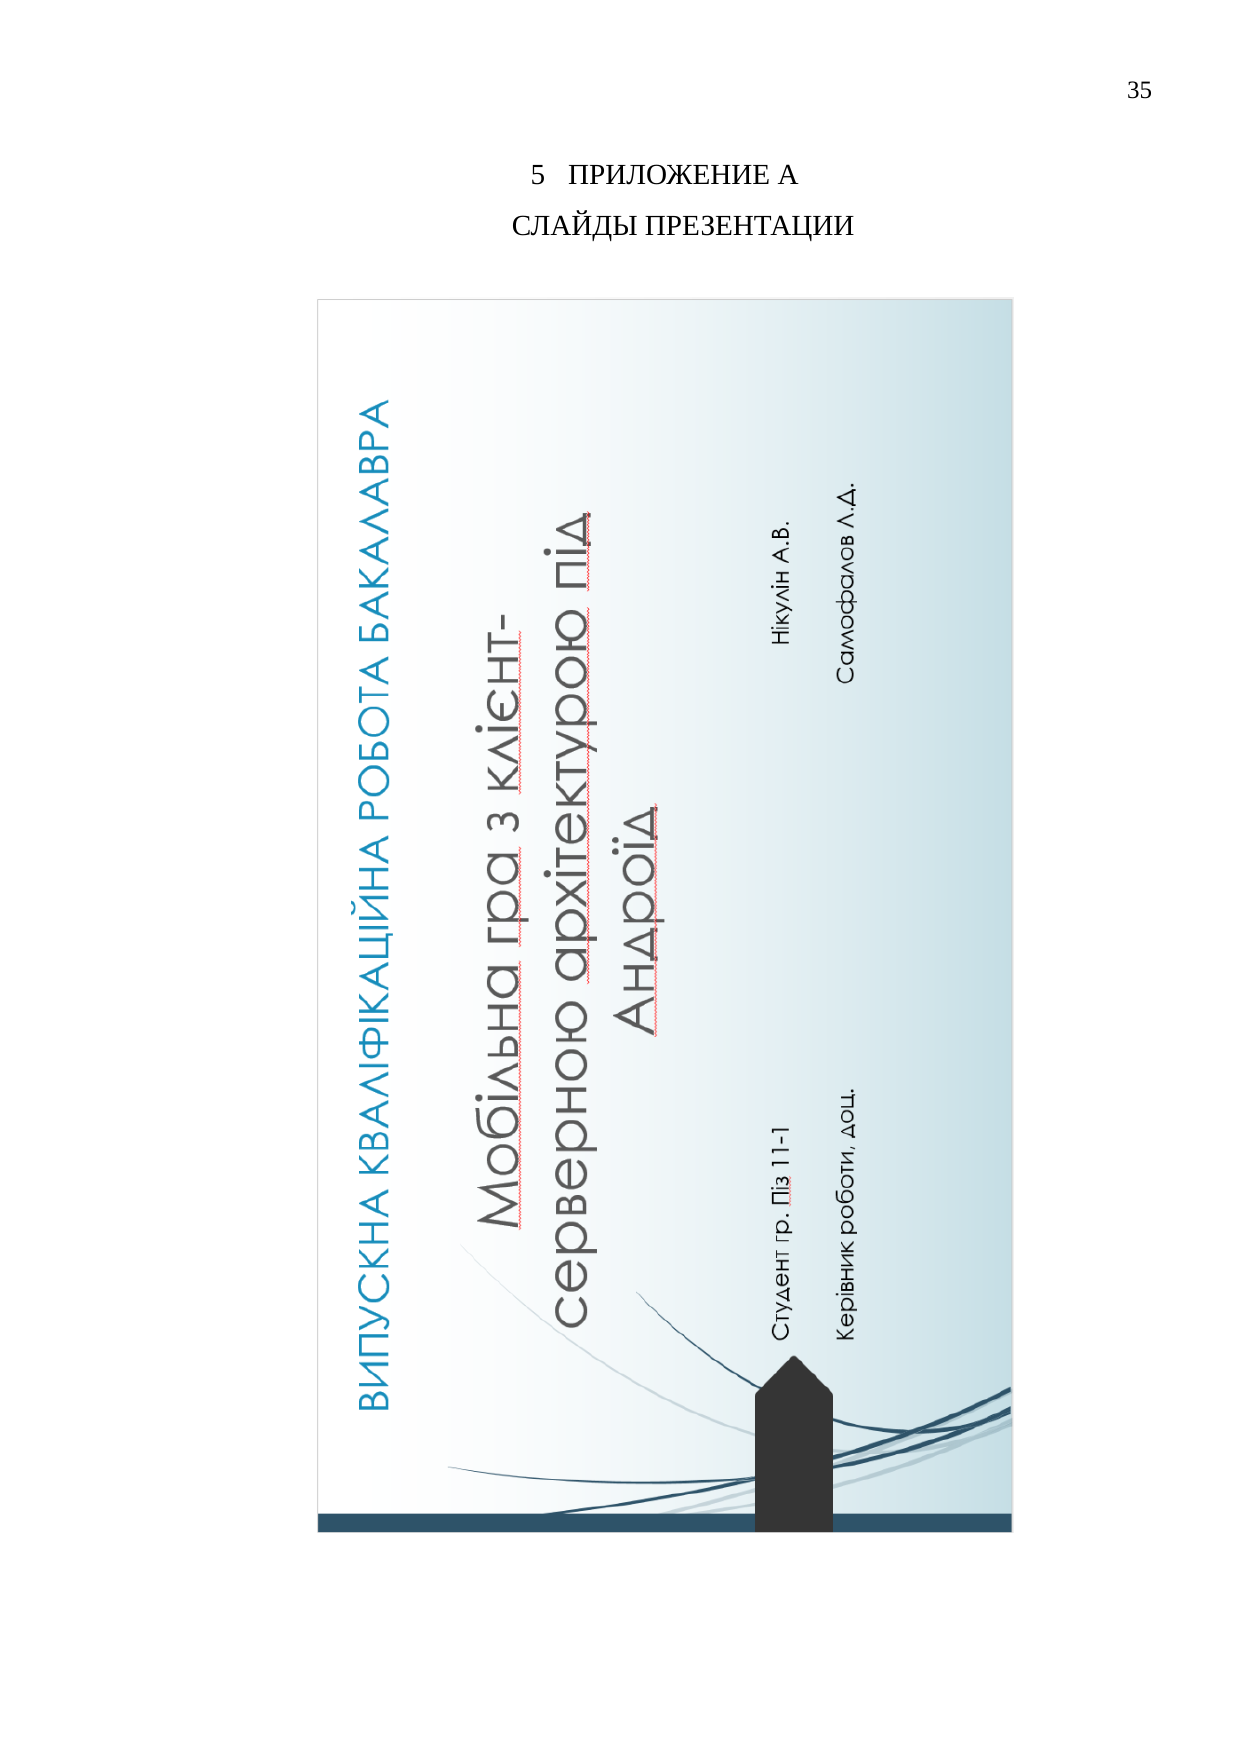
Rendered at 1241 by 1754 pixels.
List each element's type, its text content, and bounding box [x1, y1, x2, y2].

subtitle Приложение А Слайды презентации [177, 157, 1152, 241]
picture [316, 298, 1013, 1533]
